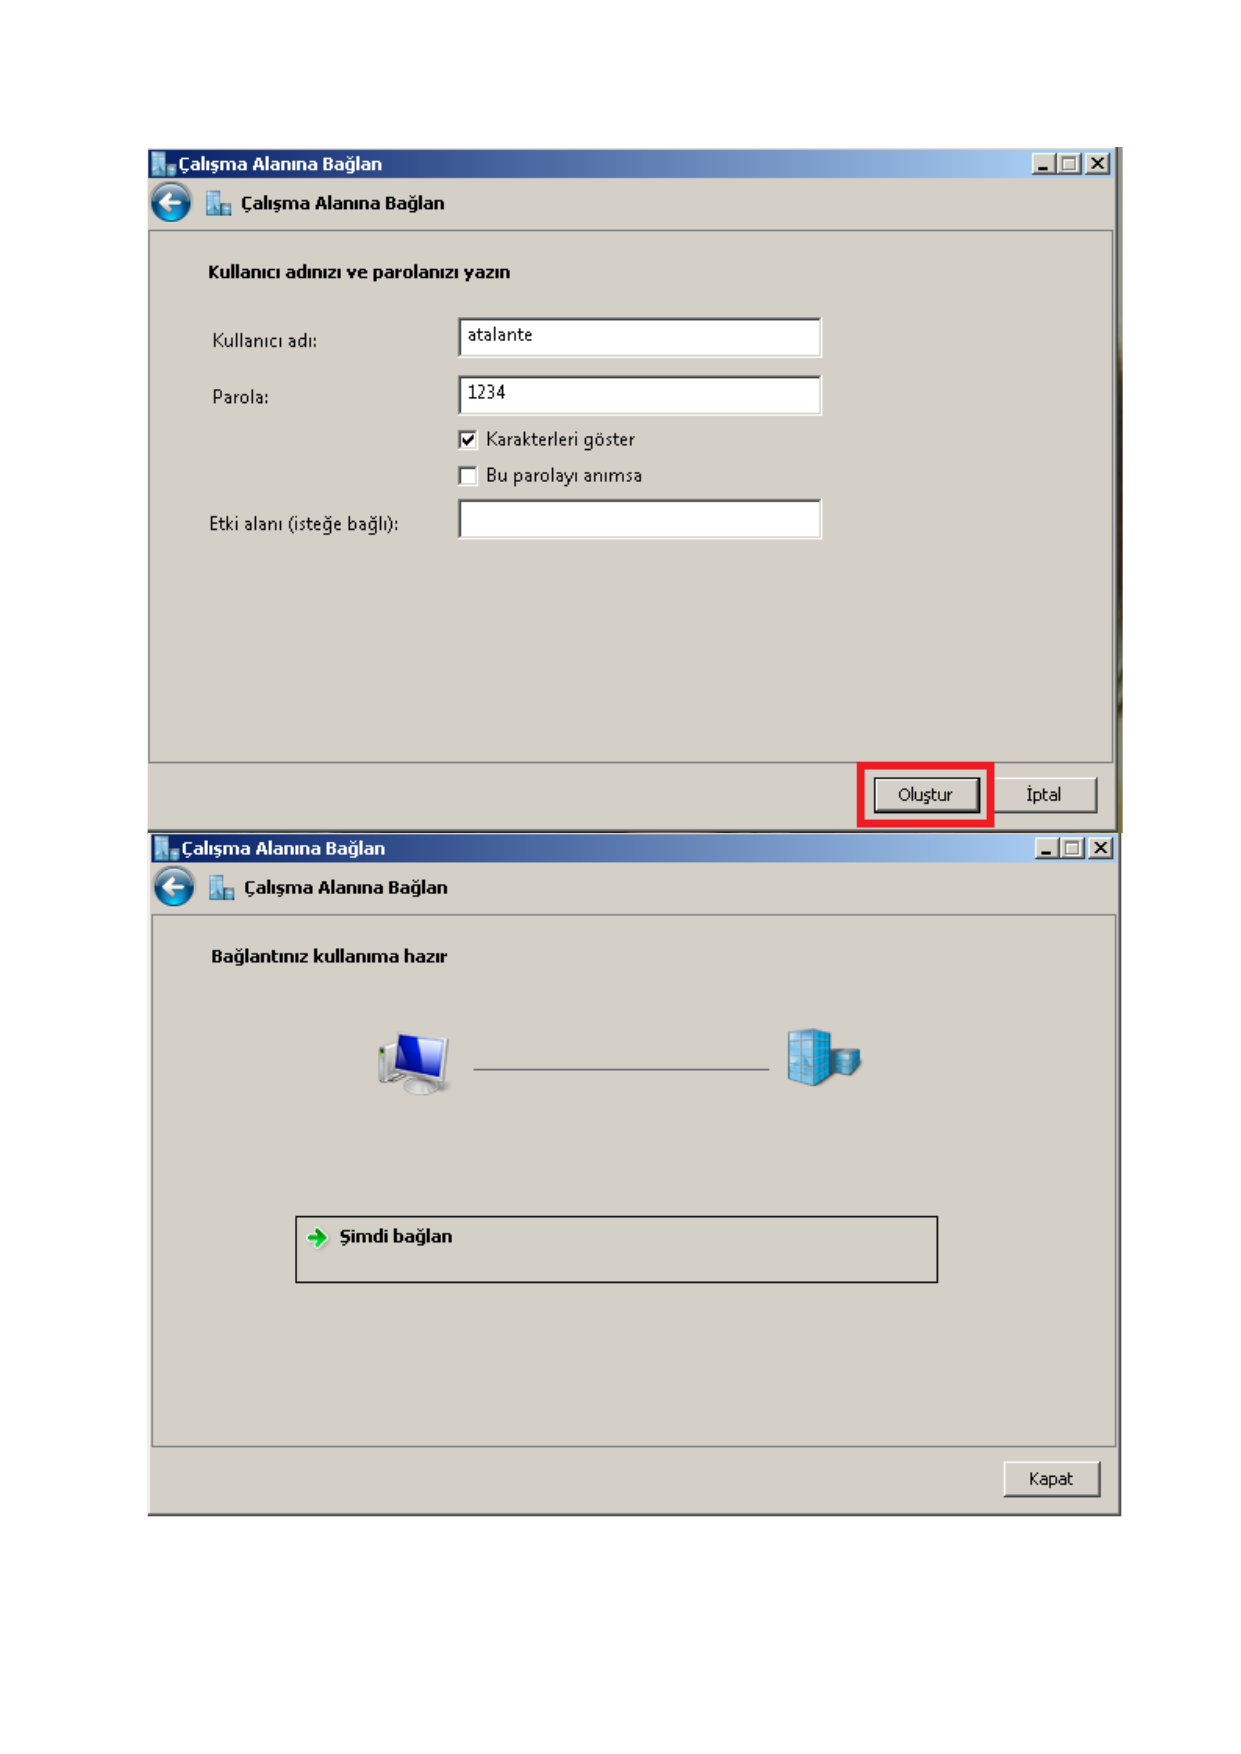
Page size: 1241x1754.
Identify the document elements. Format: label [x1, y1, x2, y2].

picture [147, 147, 1123, 1518]
